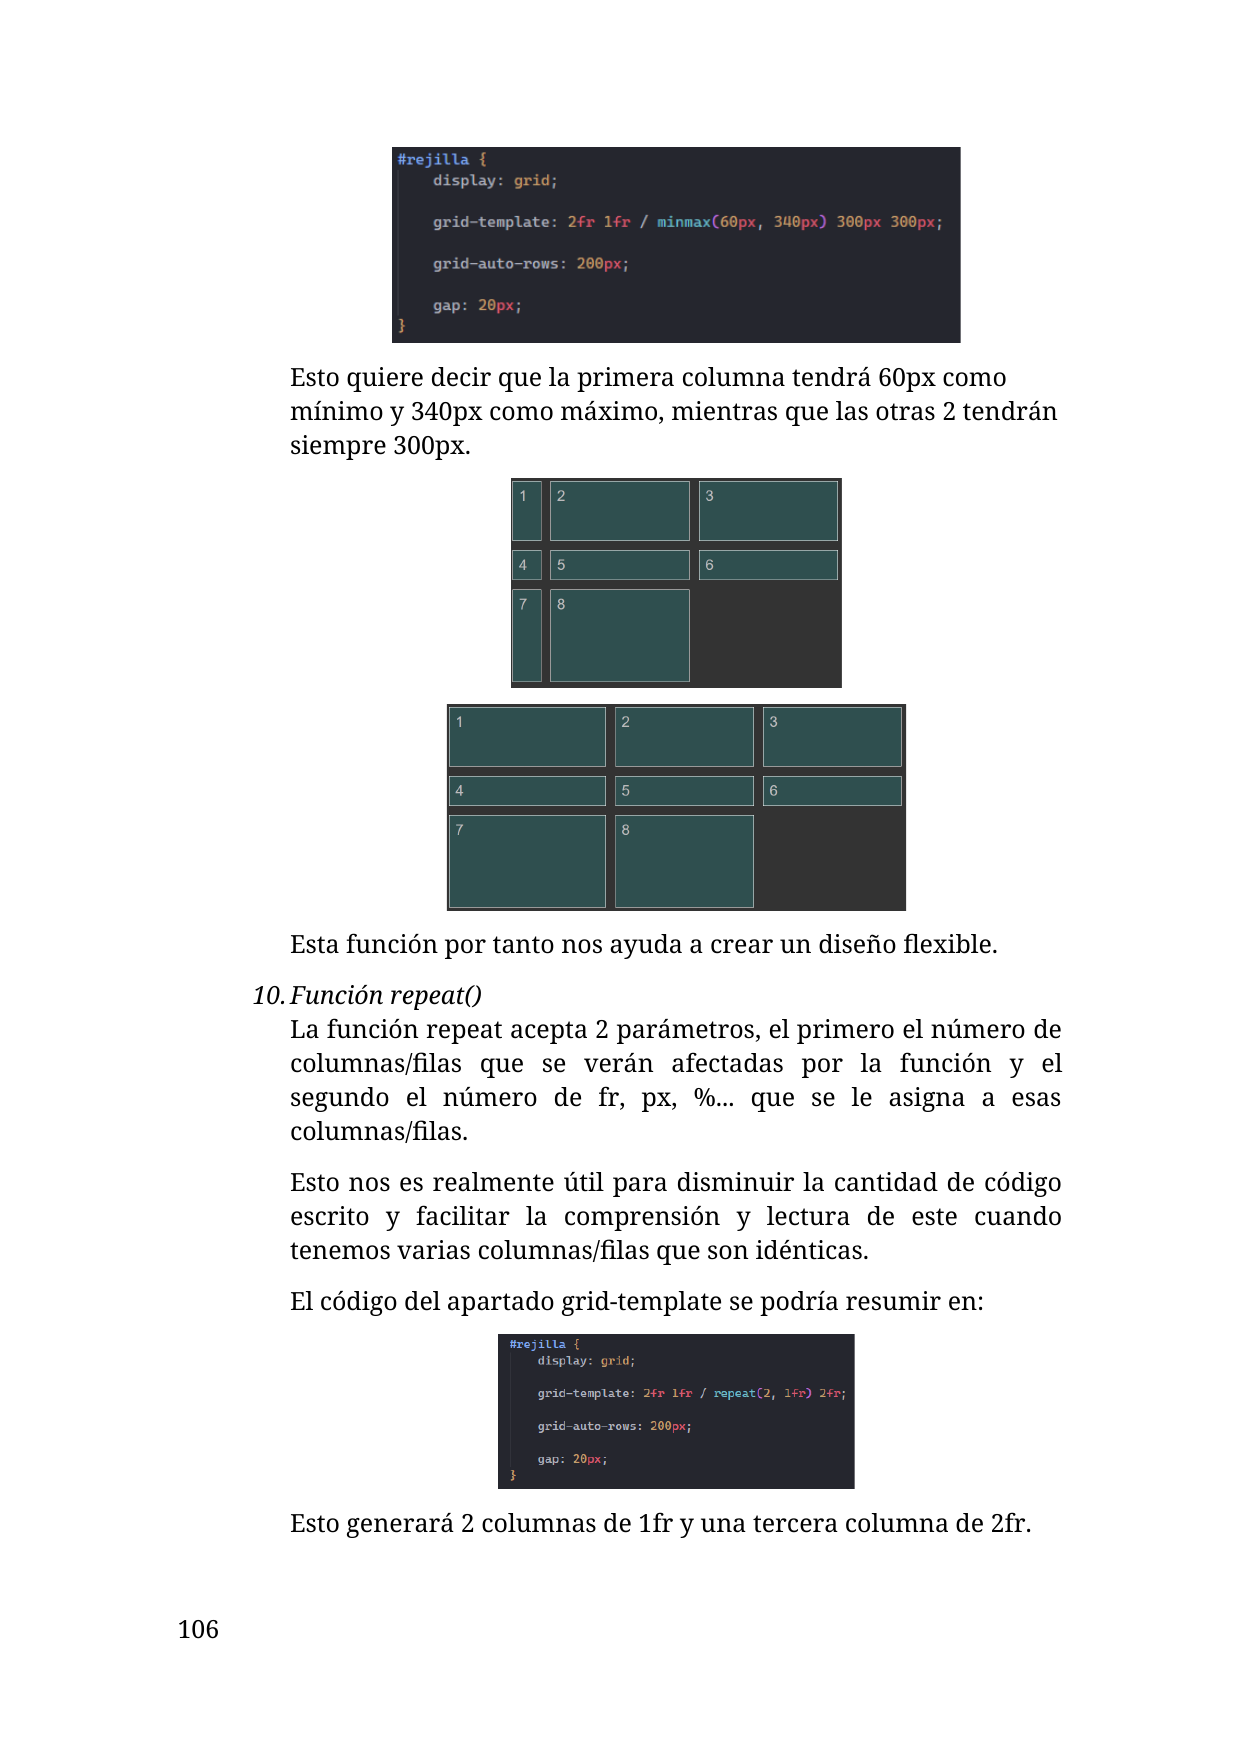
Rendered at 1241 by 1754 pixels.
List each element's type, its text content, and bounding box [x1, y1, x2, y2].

text Esto generará 2 columnas de 1fr y una tercera columna de 2fr. [290, 1505, 1063, 1539]
text Esta función por tanto nos ayuda a crear un diseño flexible. [290, 927, 1063, 961]
picture [498, 1334, 855, 1489]
list Función repeat() [252, 978, 1063, 1012]
picture [392, 147, 961, 343]
picture [511, 478, 842, 688]
text Esto quiere decir que la primera columna tendrá 60px como mínimo y 340px como máximo, mientras que las otras 2 tendrán siempre 300px. [290, 359, 1063, 462]
picture [446, 704, 907, 911]
text Esto nos es realmente útil para disminuir la cantidad de código escrito y facilitar la comprensión y lectura de este cuando tenemos varias columnas/filas que son idénticas. [290, 1165, 1063, 1267]
text El código del apartado grid-template se podría resumir en: [290, 1284, 1063, 1318]
text La función repeat acepta 2 parámetros, el primero el número de columnas/filas que se verán afectadas por la función y el segundo el número de fr, px, %... que se le asigna a esas columnas/filas. [290, 1012, 1063, 1148]
